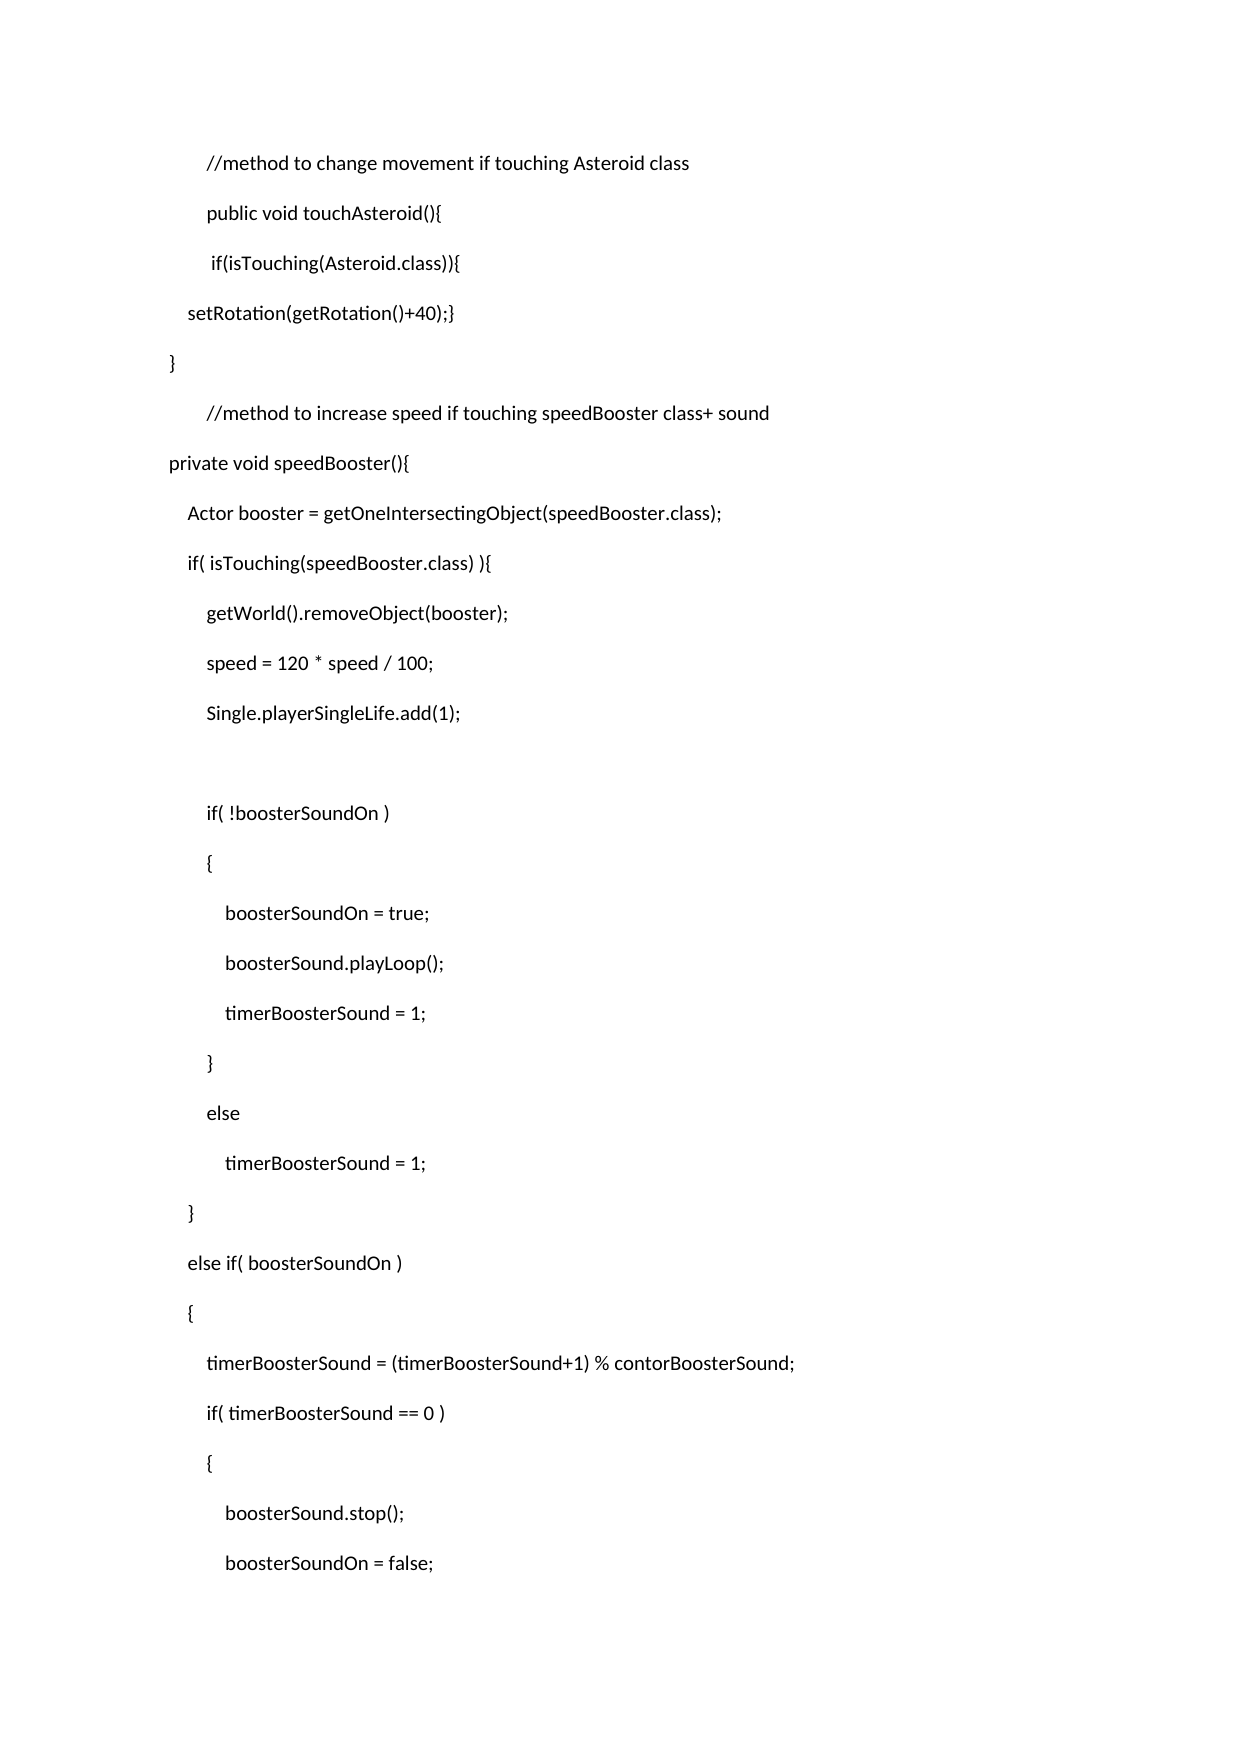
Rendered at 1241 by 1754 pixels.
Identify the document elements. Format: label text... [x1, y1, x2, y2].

text boosterSound.stop(); [150, 1500, 1090, 1525]
text else if( boosterSoundOn ) [150, 1250, 1090, 1275]
text timerBoosterSound = 1; [150, 1150, 1090, 1175]
text if( timerBoosterSound == 0 ) [150, 1400, 1090, 1425]
text //method to increase speed if touching speedBooster class+ sound [150, 400, 1090, 425]
text public void touchAsteroid(){ [150, 200, 1090, 225]
text speed = 120 * speed / 100; [150, 650, 1090, 675]
text if(isTouching(Asteroid.class)){ [150, 250, 1090, 275]
text getWorld().removeObject(booster); [150, 600, 1090, 625]
text boosterSoundOn = true; [150, 900, 1090, 925]
text boosterSound.playLoop(); [150, 950, 1090, 975]
text timerBoosterSound = 1; [150, 1000, 1090, 1025]
text setRotation(getRotation()+40);} [150, 300, 1090, 325]
text //method to change movement if touching Asteroid class [150, 150, 1090, 175]
text if( isTouching(speedBooster.class) ){ [150, 550, 1090, 575]
text else [150, 1100, 1090, 1125]
text } [150, 1200, 1090, 1225]
text Actor booster = getOneIntersectingObject(speedBooster.class); [150, 500, 1090, 525]
text timerBoosterSound = (timerBoosterSound+1) % contorBoosterSound; [150, 1350, 1090, 1375]
text private void speedBooster(){ [150, 450, 1090, 475]
text } [150, 350, 1090, 375]
text { [150, 850, 1090, 875]
text if( !boosterSoundOn ) [150, 800, 1090, 825]
text Single.playerSingleLife.add(1); [150, 700, 1090, 725]
text { [150, 1300, 1090, 1325]
text } [150, 1050, 1090, 1075]
text boosterSoundOn = false; [150, 1550, 1090, 1575]
text { [150, 1450, 1090, 1475]
